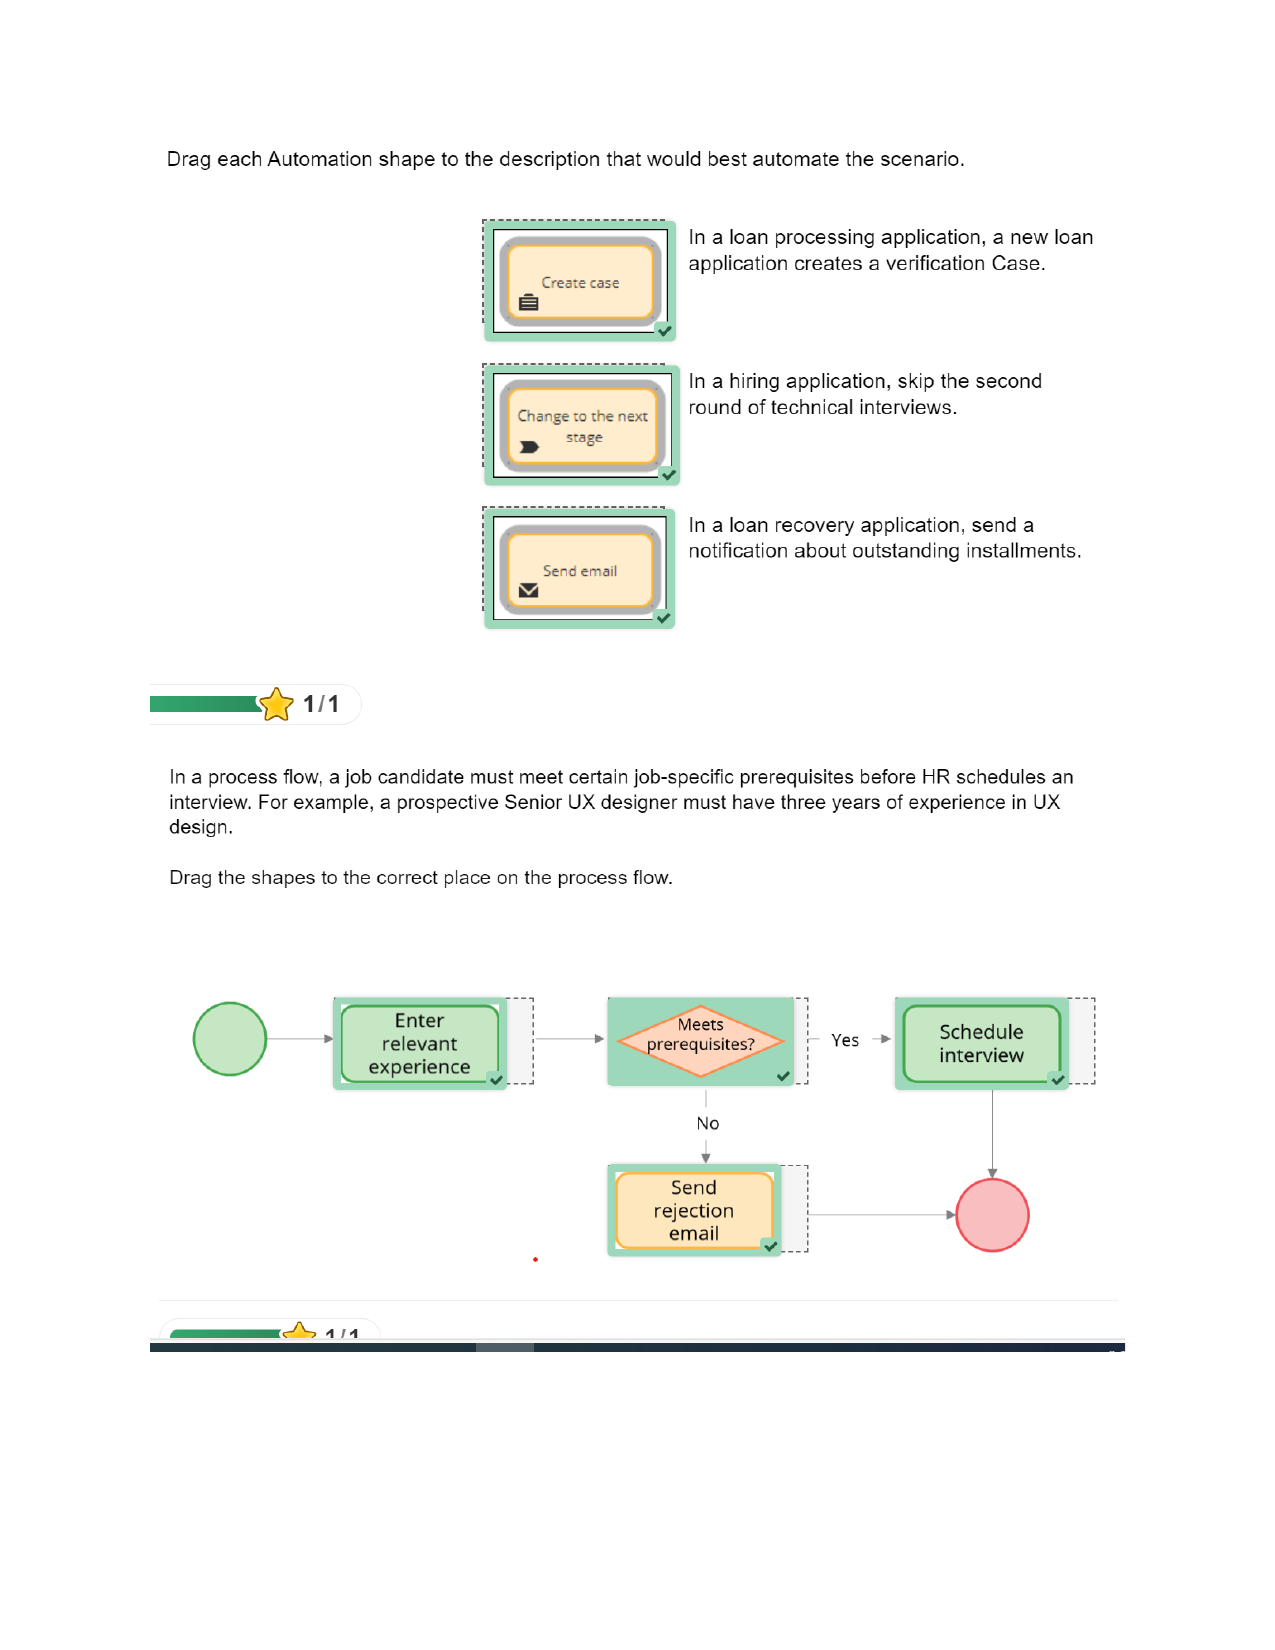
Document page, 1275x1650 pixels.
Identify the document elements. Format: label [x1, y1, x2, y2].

picture [150, 753, 1125, 1352]
picture [150, 150, 1125, 735]
